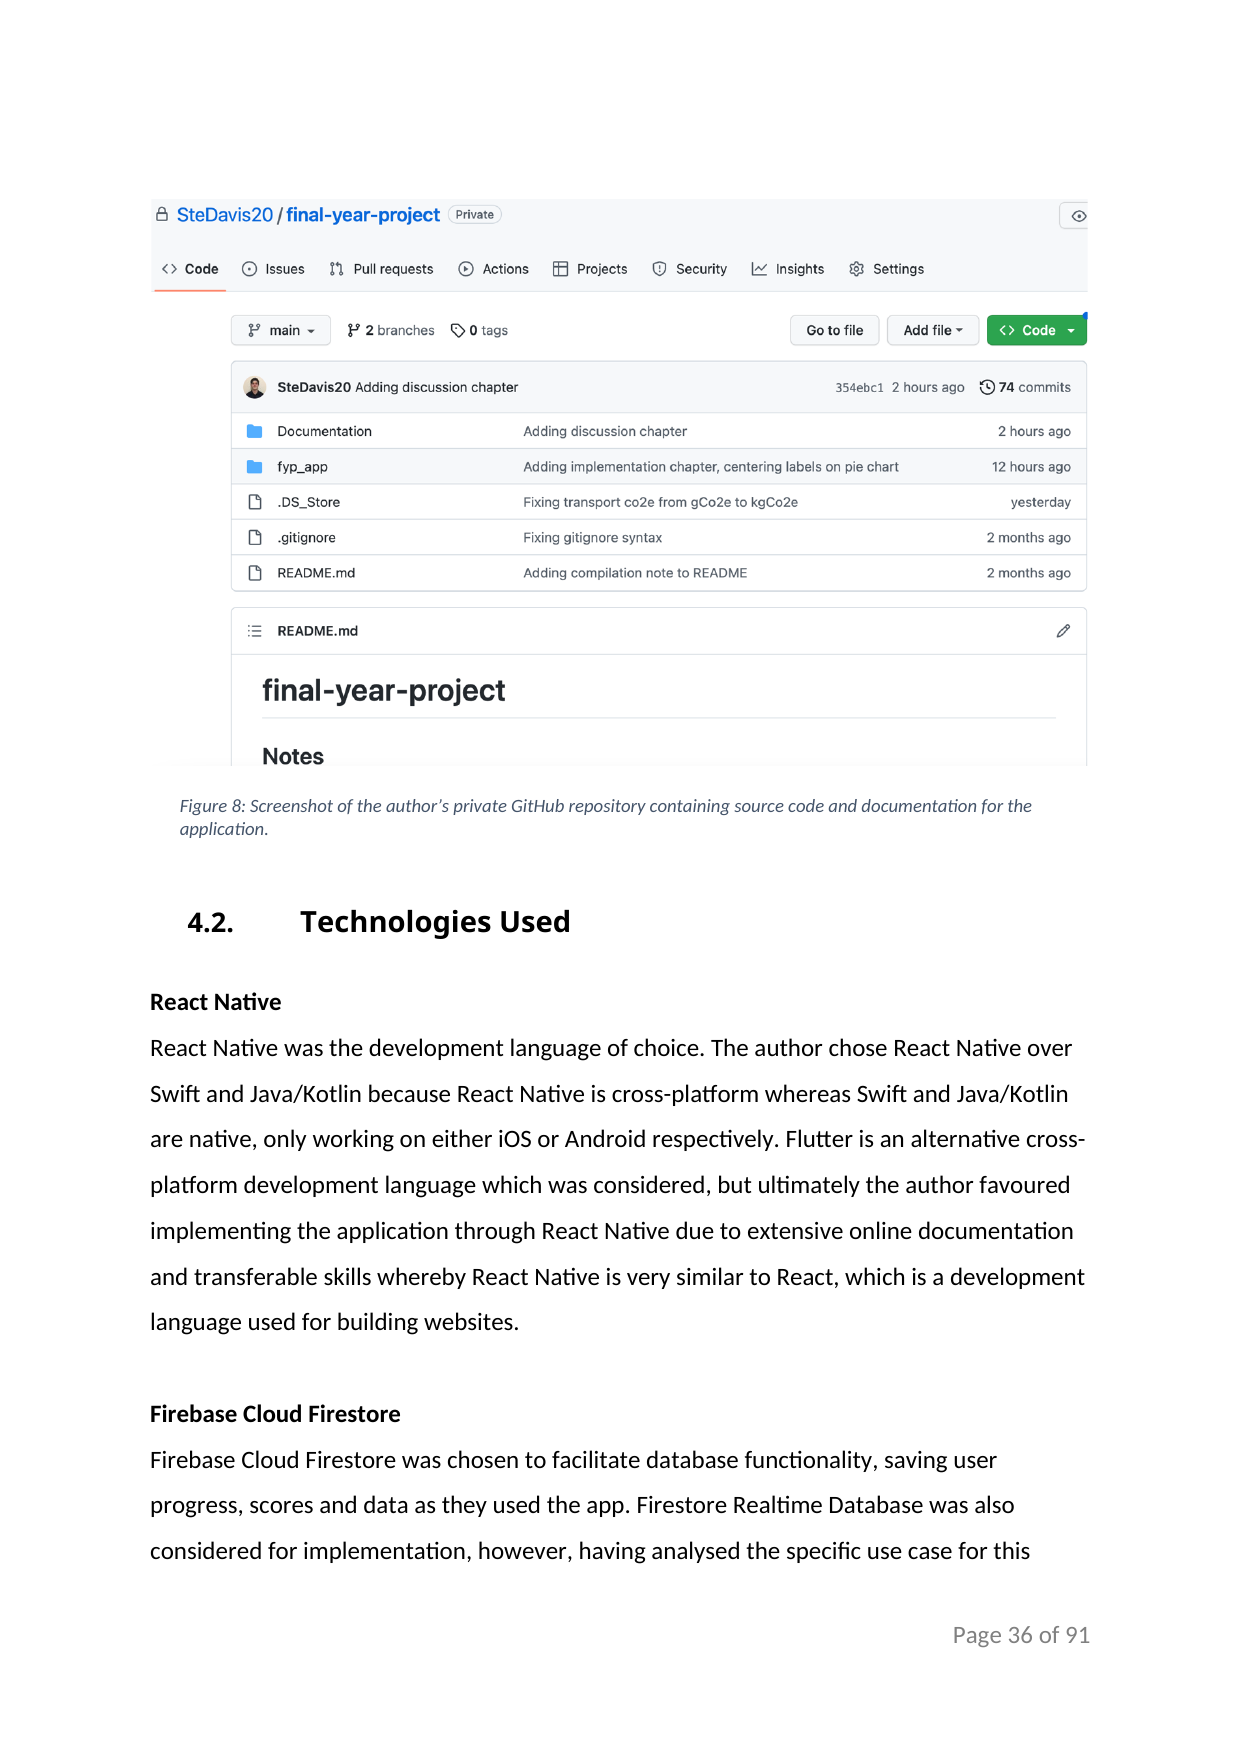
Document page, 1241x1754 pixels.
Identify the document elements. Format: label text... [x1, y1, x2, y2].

picture [150, 199, 1087, 765]
text React Native was the development language of choice. The author chose React Native over Swift and Java/Kotlin because React Native is cross-platform whereas Swift and Java/Kotlin are native, only working on either iOS or Android respectively. Flutter is an alternative cross-platform development language which was considered, but ultimately the author favoured implementing the application through React Native due to extensive online documentation and transferable skills whereby React Native is very similar to React, which is a development language used for building websites. [150, 1032, 1090, 1337]
text React Native [150, 986, 1090, 1017]
subtitle Technologies Used [187, 901, 1090, 941]
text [150, 1444, 1090, 1566]
text Firebase Cloud Firestore [150, 1398, 1090, 1428]
